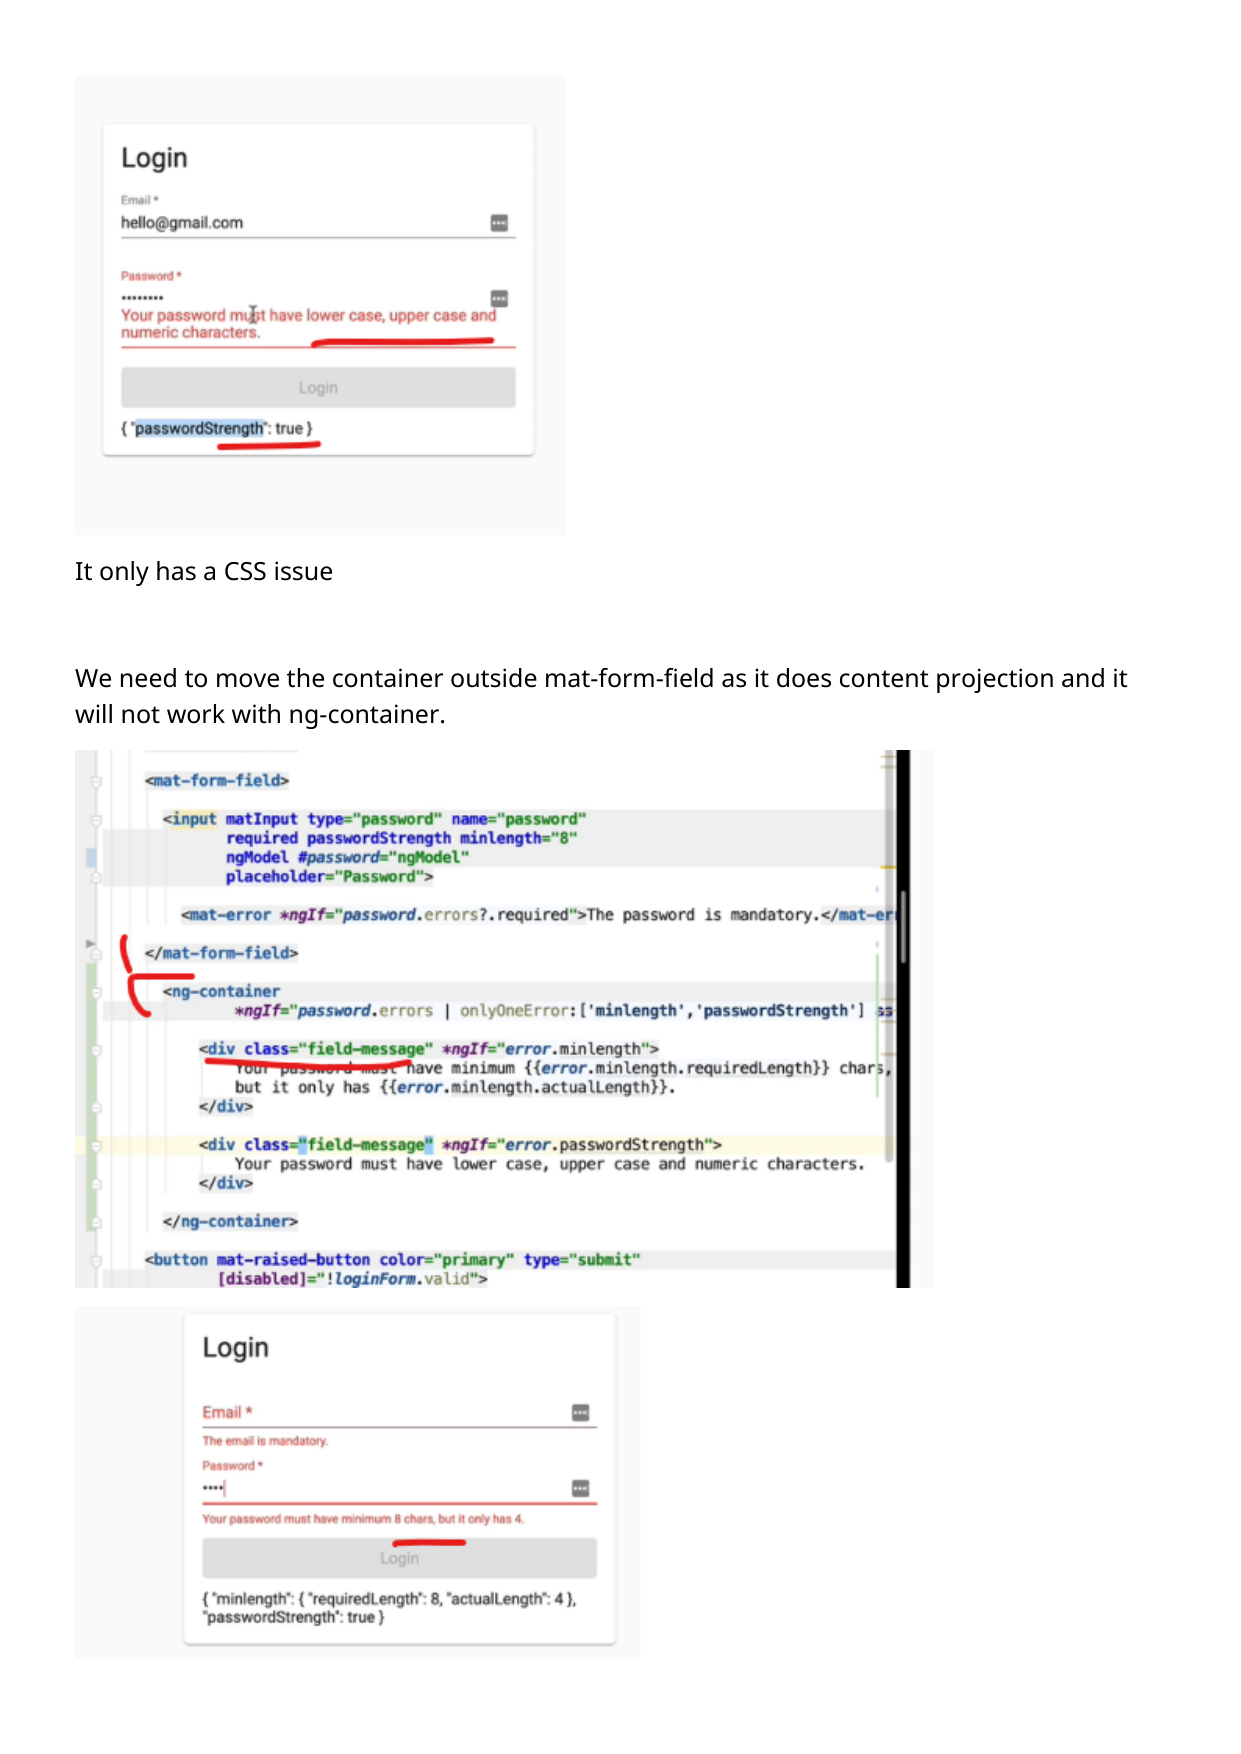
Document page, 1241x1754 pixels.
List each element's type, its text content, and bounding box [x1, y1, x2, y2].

picture [75, 1306, 641, 1659]
text We need to move the container outside mat-form-field as it does content projection and it will not work with ng-container. [75, 660, 1165, 731]
picture [75, 75, 566, 535]
text It only has a CSS issue [75, 553, 1165, 587]
picture [75, 750, 933, 1288]
